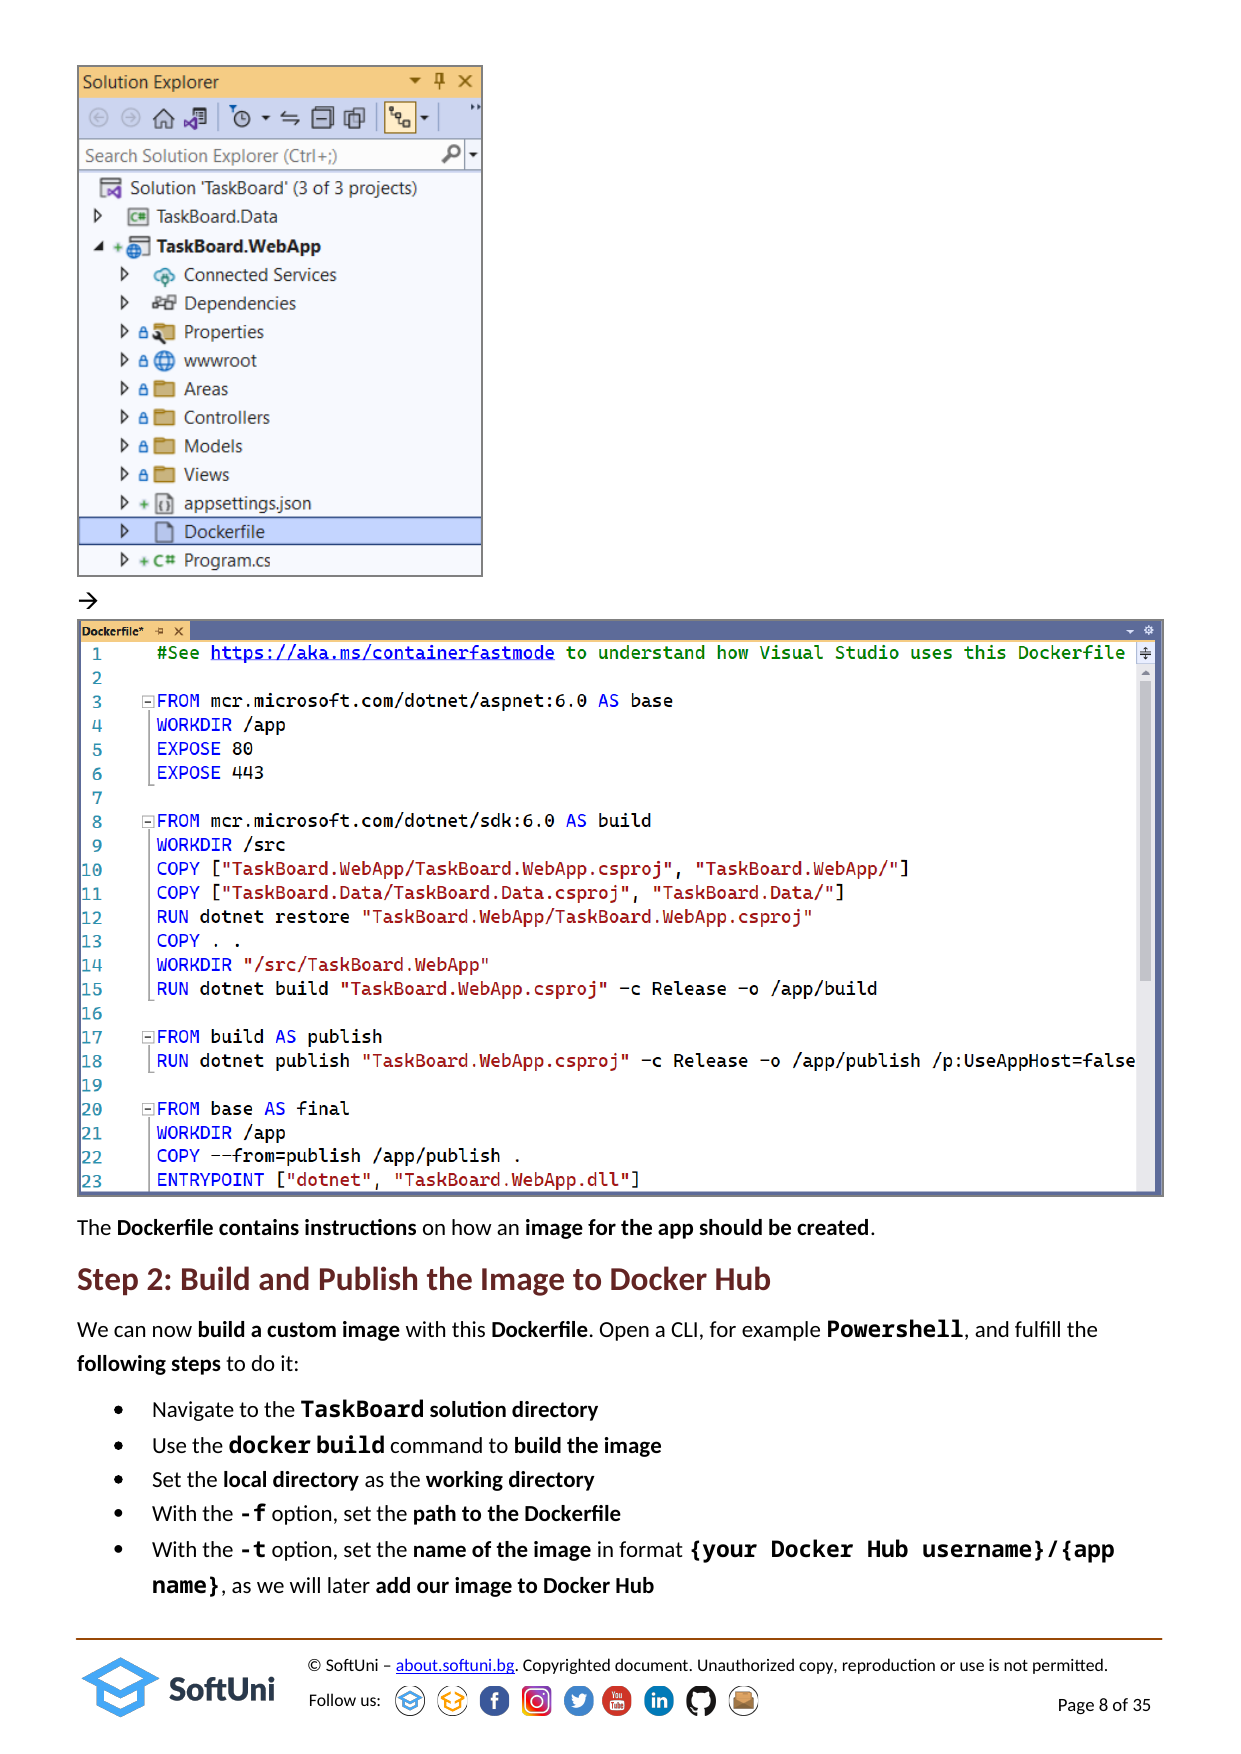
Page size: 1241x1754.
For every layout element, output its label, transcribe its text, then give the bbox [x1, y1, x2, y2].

picture [479, 1686, 510, 1716]
subtitle Step 2: Build and Publish the Image to Docker Hub [77, 1258, 1163, 1299]
picture [644, 1686, 651, 1694]
picture [644, 1707, 653, 1716]
picture [686, 1686, 716, 1716]
picture [522, 1686, 552, 1716]
picture [728, 1686, 759, 1716]
picture [79, 621, 1162, 1195]
picture [564, 1686, 594, 1716]
picture [602, 1686, 632, 1716]
picture [79, 67, 481, 575]
list Navigate to the TaskBoard solution directory [114, 1393, 1163, 1424]
list With the -f option, set the path to the Dockerfile [114, 1497, 1163, 1529]
list Use the docker build command to build the image [114, 1429, 1163, 1461]
picture [658, 1698, 667, 1707]
picture [75, 1651, 281, 1723]
picture [667, 1686, 674, 1694]
list Set the local directory as the working directory [114, 1465, 1163, 1493]
text The Dockerfile contains instructions on how an image for the app should be created. [77, 1213, 1163, 1241]
picture [437, 1686, 468, 1716]
list With the -t option, set the name of the image in format {your Docker Hub username}/{app name}, as we will later add our image to Docker Hub [114, 1533, 1163, 1601]
text We can now build a custom image with this Dockerfile. Open a CLI, for example Powershell, and fulfill the following steps to do it: [77, 1313, 1163, 1377]
picture [395, 1686, 425, 1716]
picture [665, 1707, 674, 1716]
